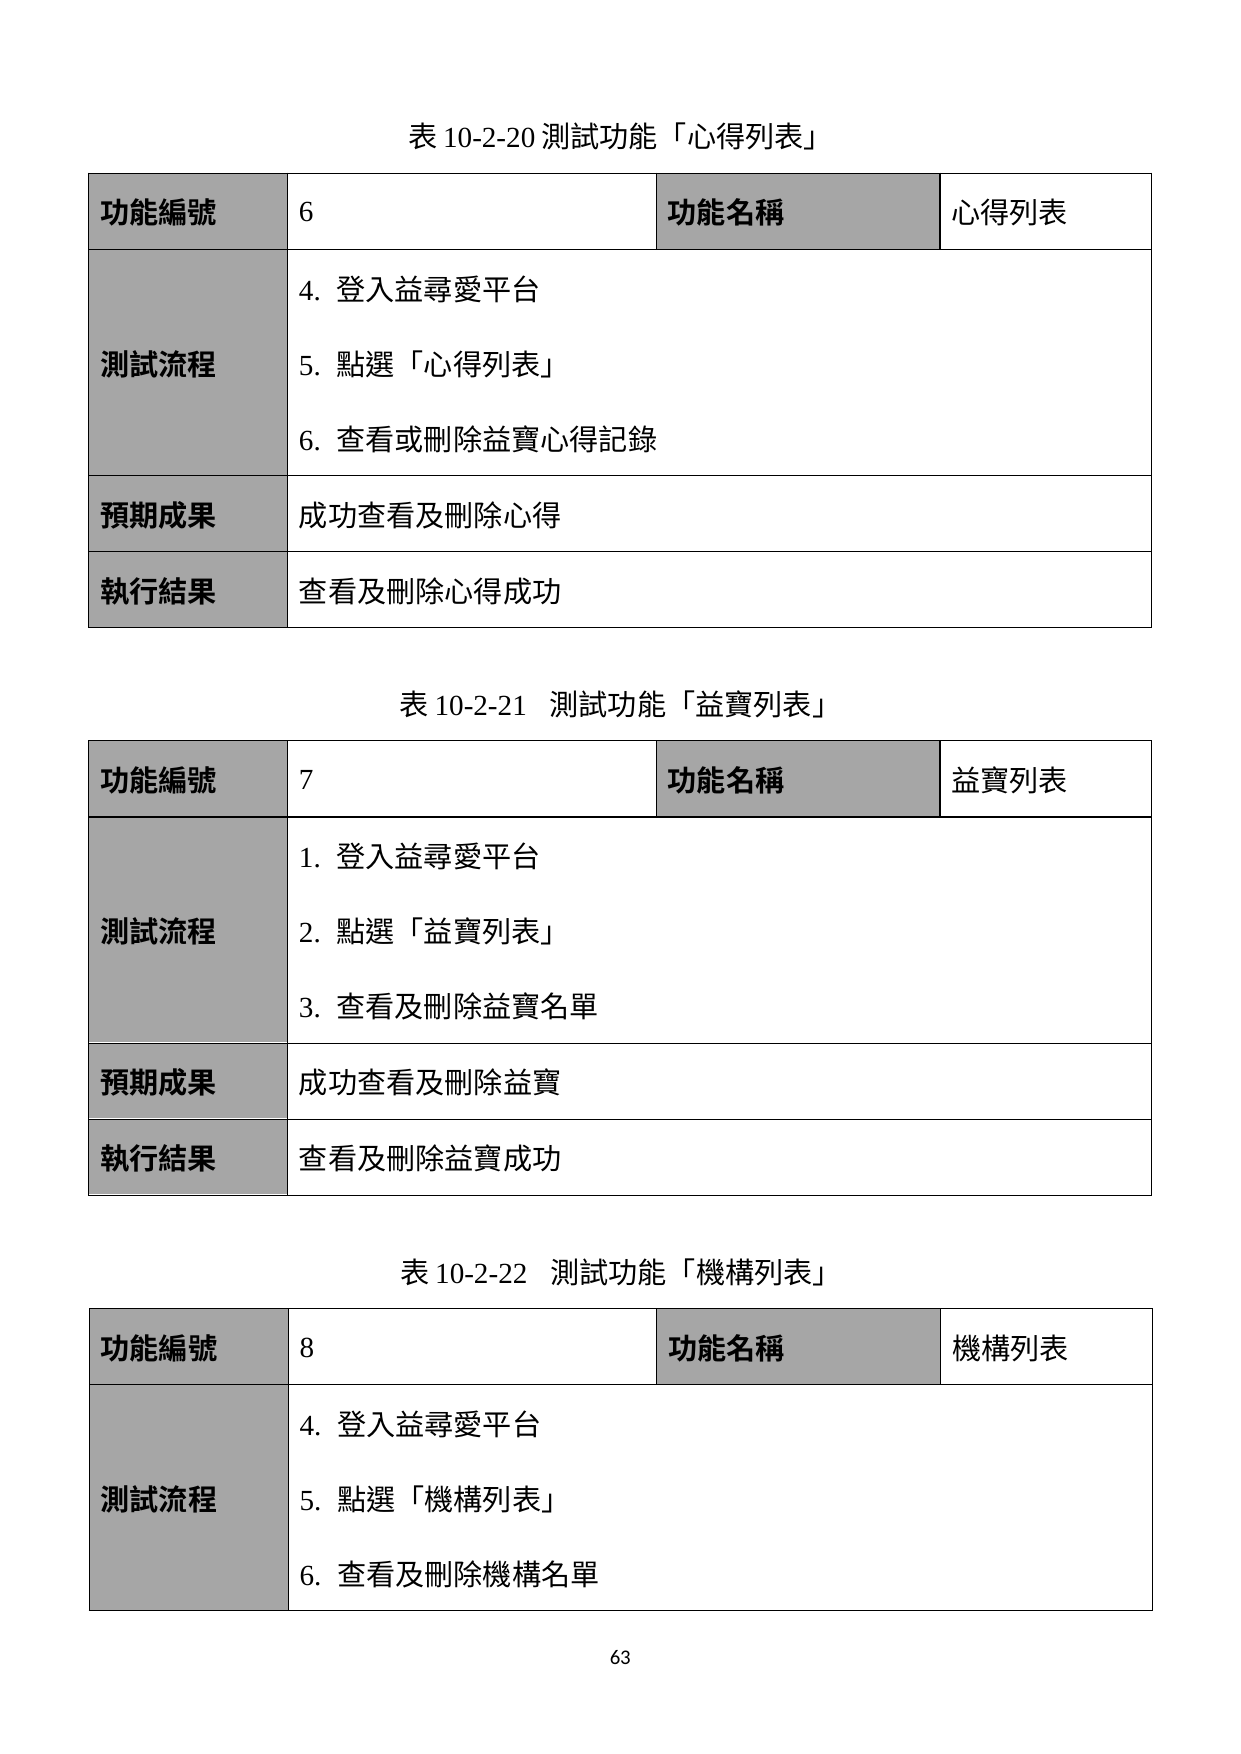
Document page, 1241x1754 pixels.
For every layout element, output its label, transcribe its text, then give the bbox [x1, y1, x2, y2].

table_cell 執行結果 [89, 552, 287, 627]
table_cell 8 [289, 1309, 656, 1384]
table_cell 登入益尋愛平台 點選「心得列表」 查看或刪除益寶心得記錄 [288, 250, 1151, 475]
table_cell 執行結果 [89, 1120, 287, 1194]
table_cell 功能名稱 [657, 741, 939, 816]
table_cell 登入益尋愛平台 點選「機構列表」 查看及刪除機構名單 [289, 1385, 1152, 1610]
table_cell 成功查看及刪除益寶 [288, 1044, 1151, 1118]
table_header 表10-2-22 測試功能「機構列表」 [89, 1233, 1152, 1308]
table_cell 預期成果 [89, 476, 287, 551]
table_cell 機構列表 [941, 1309, 1152, 1384]
table_cell 功能名稱 [657, 174, 939, 249]
table_cell 益寶列表 [941, 741, 1151, 816]
table_cell 登入益尋愛平台 點選「益寶列表」 查看及刪除益寶名單 [288, 818, 1151, 1042]
table_cell 心得列表 [941, 174, 1151, 249]
table_cell 功能名稱 [657, 1309, 940, 1384]
table_cell 查看及刪除心得成功 [288, 552, 1151, 627]
table_cell 功能編號 [89, 174, 287, 249]
table_cell 表10-2-21 測試功能「益寶列表」 [89, 628, 1152, 740]
table_cell 測試流程 [89, 818, 287, 1042]
table_cell 功能編號 [89, 741, 287, 816]
table_cell 預期成果 [89, 1044, 287, 1118]
table_cell 功能編號 [90, 1309, 288, 1384]
table_cell 測試流程 [90, 1385, 288, 1610]
table_cell 6 [288, 174, 656, 249]
table_header 表10-2-20測試功能「心得列表」 [89, 98, 1152, 173]
table_cell 成功查看及刪除心得 [288, 476, 1151, 551]
table_cell 測試流程 [89, 250, 287, 475]
table_cell 查看及刪除益寶成功 [288, 1120, 1151, 1194]
table_cell 7 [288, 741, 656, 816]
